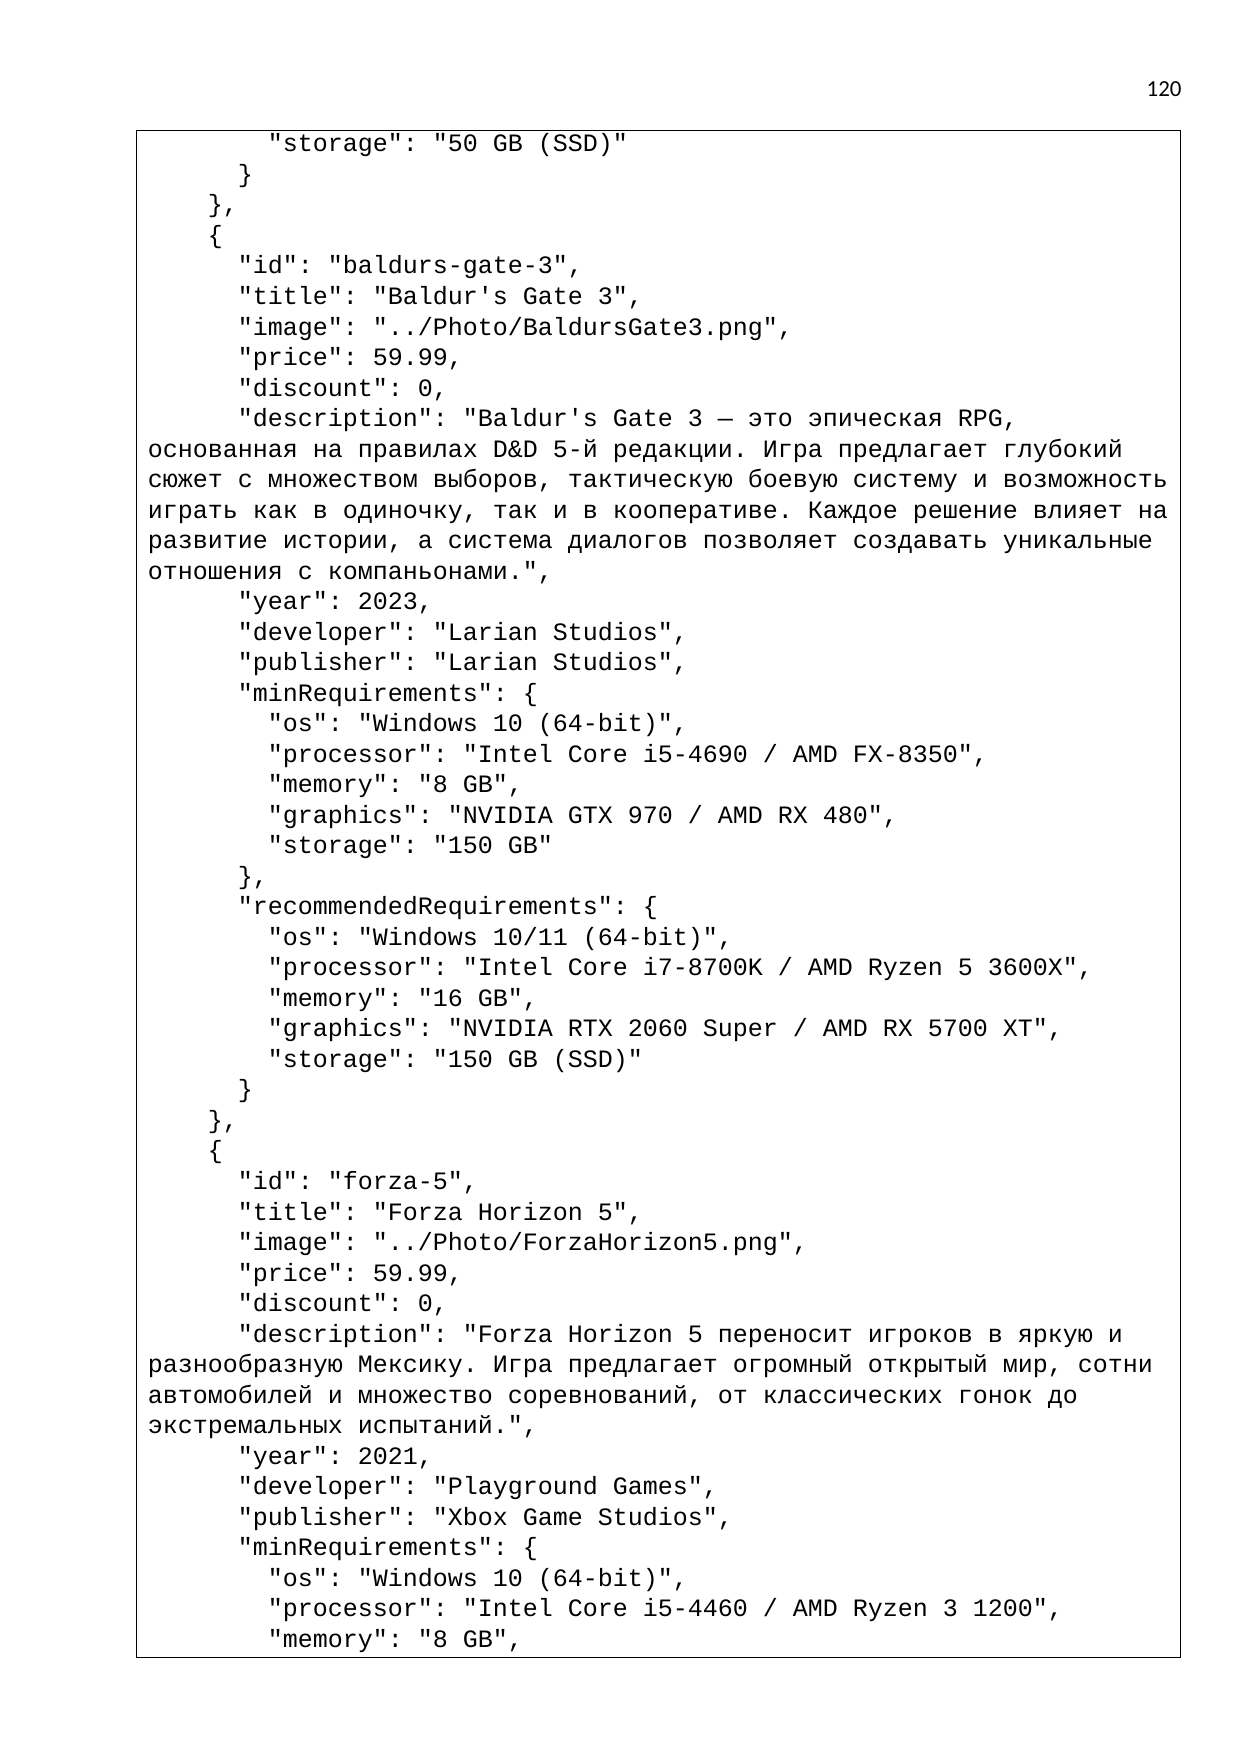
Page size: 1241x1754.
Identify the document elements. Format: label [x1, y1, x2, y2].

table_header [137, 131, 1180, 1657]
